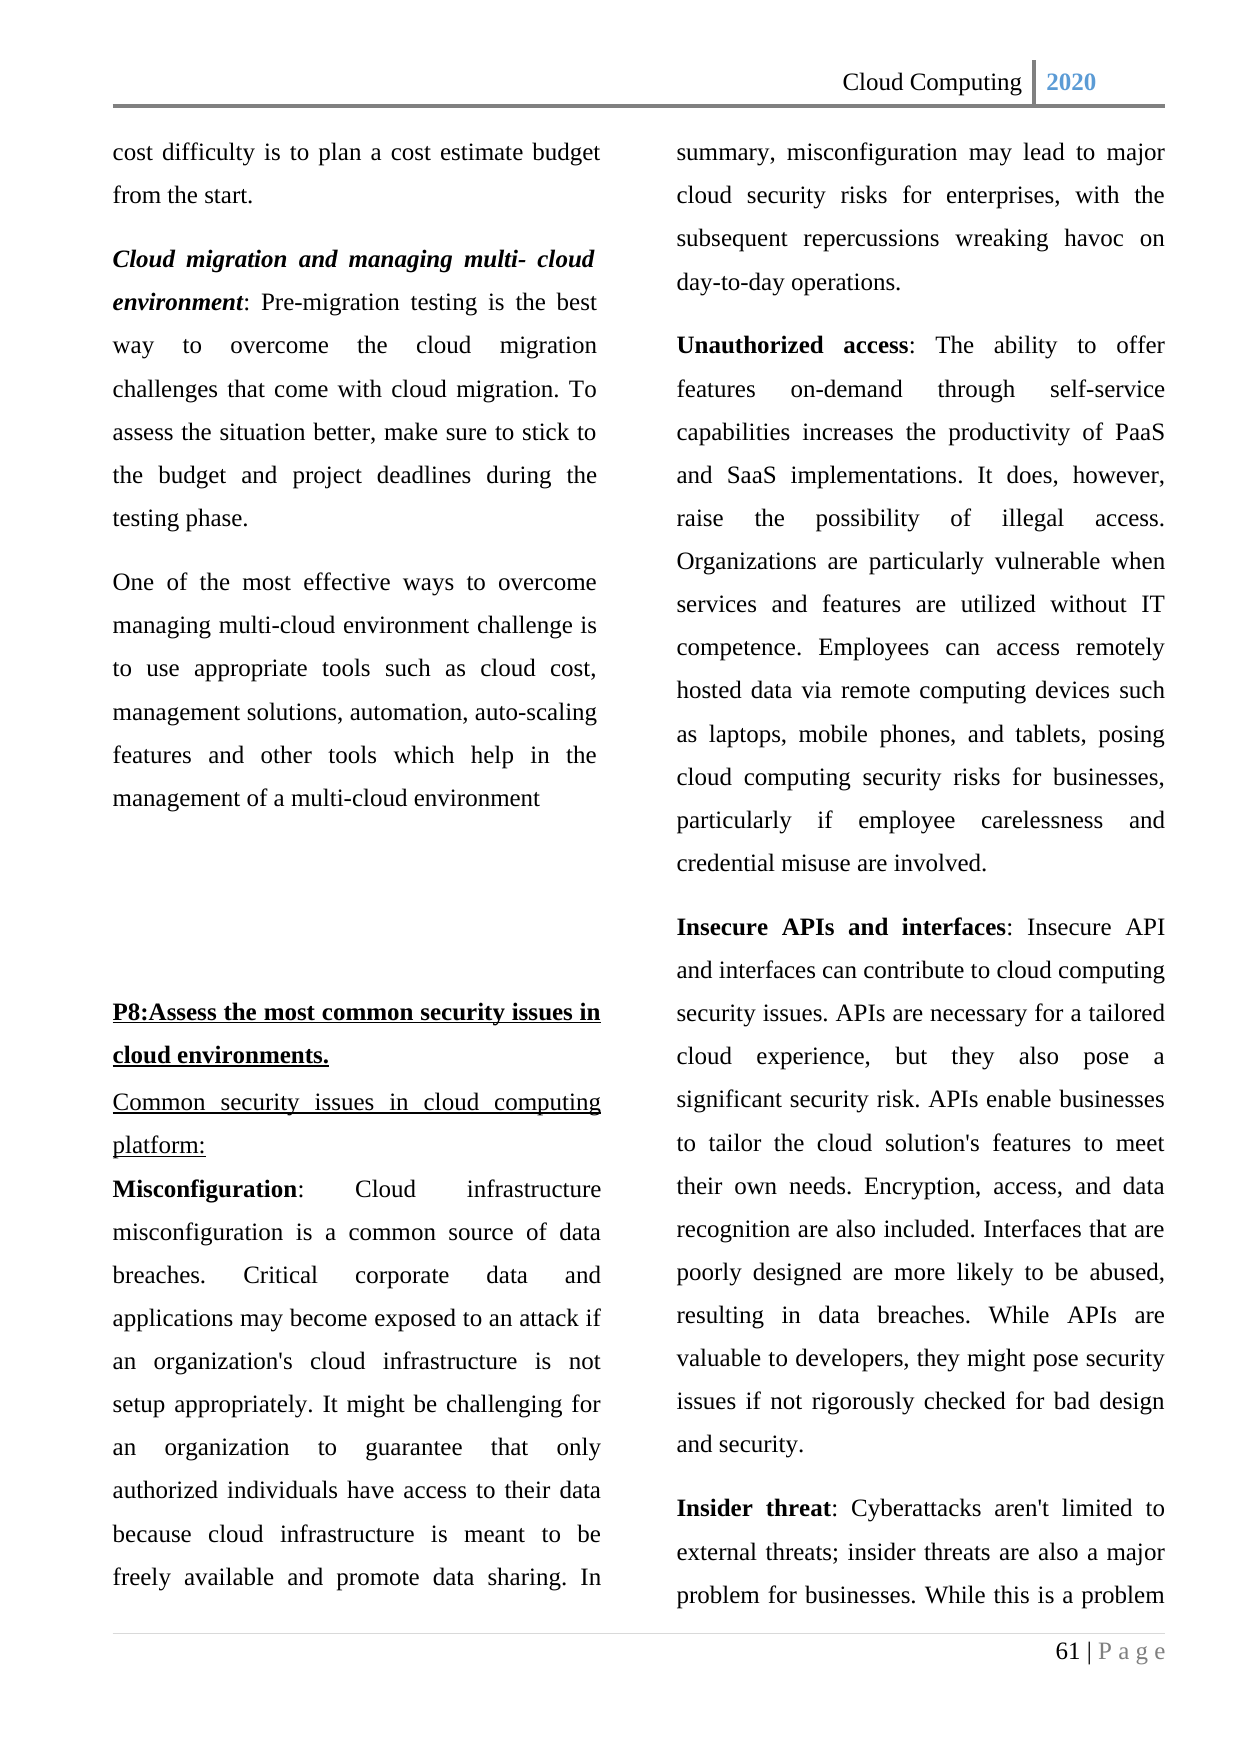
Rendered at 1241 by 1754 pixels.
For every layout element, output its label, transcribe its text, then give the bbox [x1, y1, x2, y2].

subtitle P8:Assess the most common security issues in cloud environments. [112, 997, 601, 1022]
text Misconfiguration: Cloud infrastructure misconfiguration is a common source of data breaches. Critical corporate data and applications may become exposed to an attack if an organization's cloud infrastructure is not setup appropriately. It might be challenging for an organization to guarantee that only authorized individuals have access to their data because cloud infrastructure is meant to be freely available and promote data sharing. In summary, misconfiguration may lead to major cloud security risks for enterprises, with the subsequent repercussions wreaking havoc on day-to-day operations. [112, 1174, 601, 1591]
text Insecure APIs and interfaces: Insecure API and interfaces can contribute to cloud computing security issues. APIs are necessary for a tailored cloud experience, but they also pose a significant security risk. APIs enable businesses to tailor the cloud solution's features to meet their own needs. Encryption, access, and data recognition are also included. Interfaces that are poorly designed are more likely to be abused, resulting in data breaches. While APIs are valuable to developers, they might pose security issues if not rigorously checked for bad design and security. [676, 912, 1165, 1458]
text Cloud migration and managing multi- cloud environment: Pre-migration testing is the best way to overcome the cloud migration challenges that come with cloud migration. To assess the situation better, make sure to stick to the budget and project deadlines during the testing phase. [112, 244, 597, 532]
subtitle P8:Assess the most common security issues in cloud environments. [112, 1023, 601, 1069]
subtitle Common security issues in cloud computing platform: [112, 1087, 601, 1112]
text Unauthorized access: The ability to offer features on-demand through self-service capabilities increases the productivity of PaaS and SaaS implementations. It does, however, raise the possibility of illegal access. Organizations are particularly vulnerable when services and features are utilized without IT competence. Employees can access remotely hosted data via remote computing devices such as laptops, mobile phones, and tablets, posing cloud computing security risks for businesses, particularly if employee carelessness and credential misuse are involved. [676, 331, 1165, 877]
subtitle Common security issues in cloud computing platform: [112, 1113, 601, 1159]
text Misconfiguration: Cloud infrastructure misconfiguration is a common source of data breaches. Critical corporate data and applications may become exposed to an attack if an organization's cloud infrastructure is not setup appropriately. It might be challenging for an organization to guarantee that only authorized individuals have access to their data because cloud infrastructure is meant to be freely available and promote data sharing. In summary, misconfiguration may lead to major cloud security risks for enterprises, with the subsequent repercussions wreaking havoc on day-to-day operations. [676, 137, 1165, 295]
text One of the most effective ways to overcome managing multi-cloud environment challenge is to use appropriate tools such as cloud cost, management solutions, automation, auto-scaling features and other tools which help in the management of a multi-cloud environment [112, 567, 597, 812]
